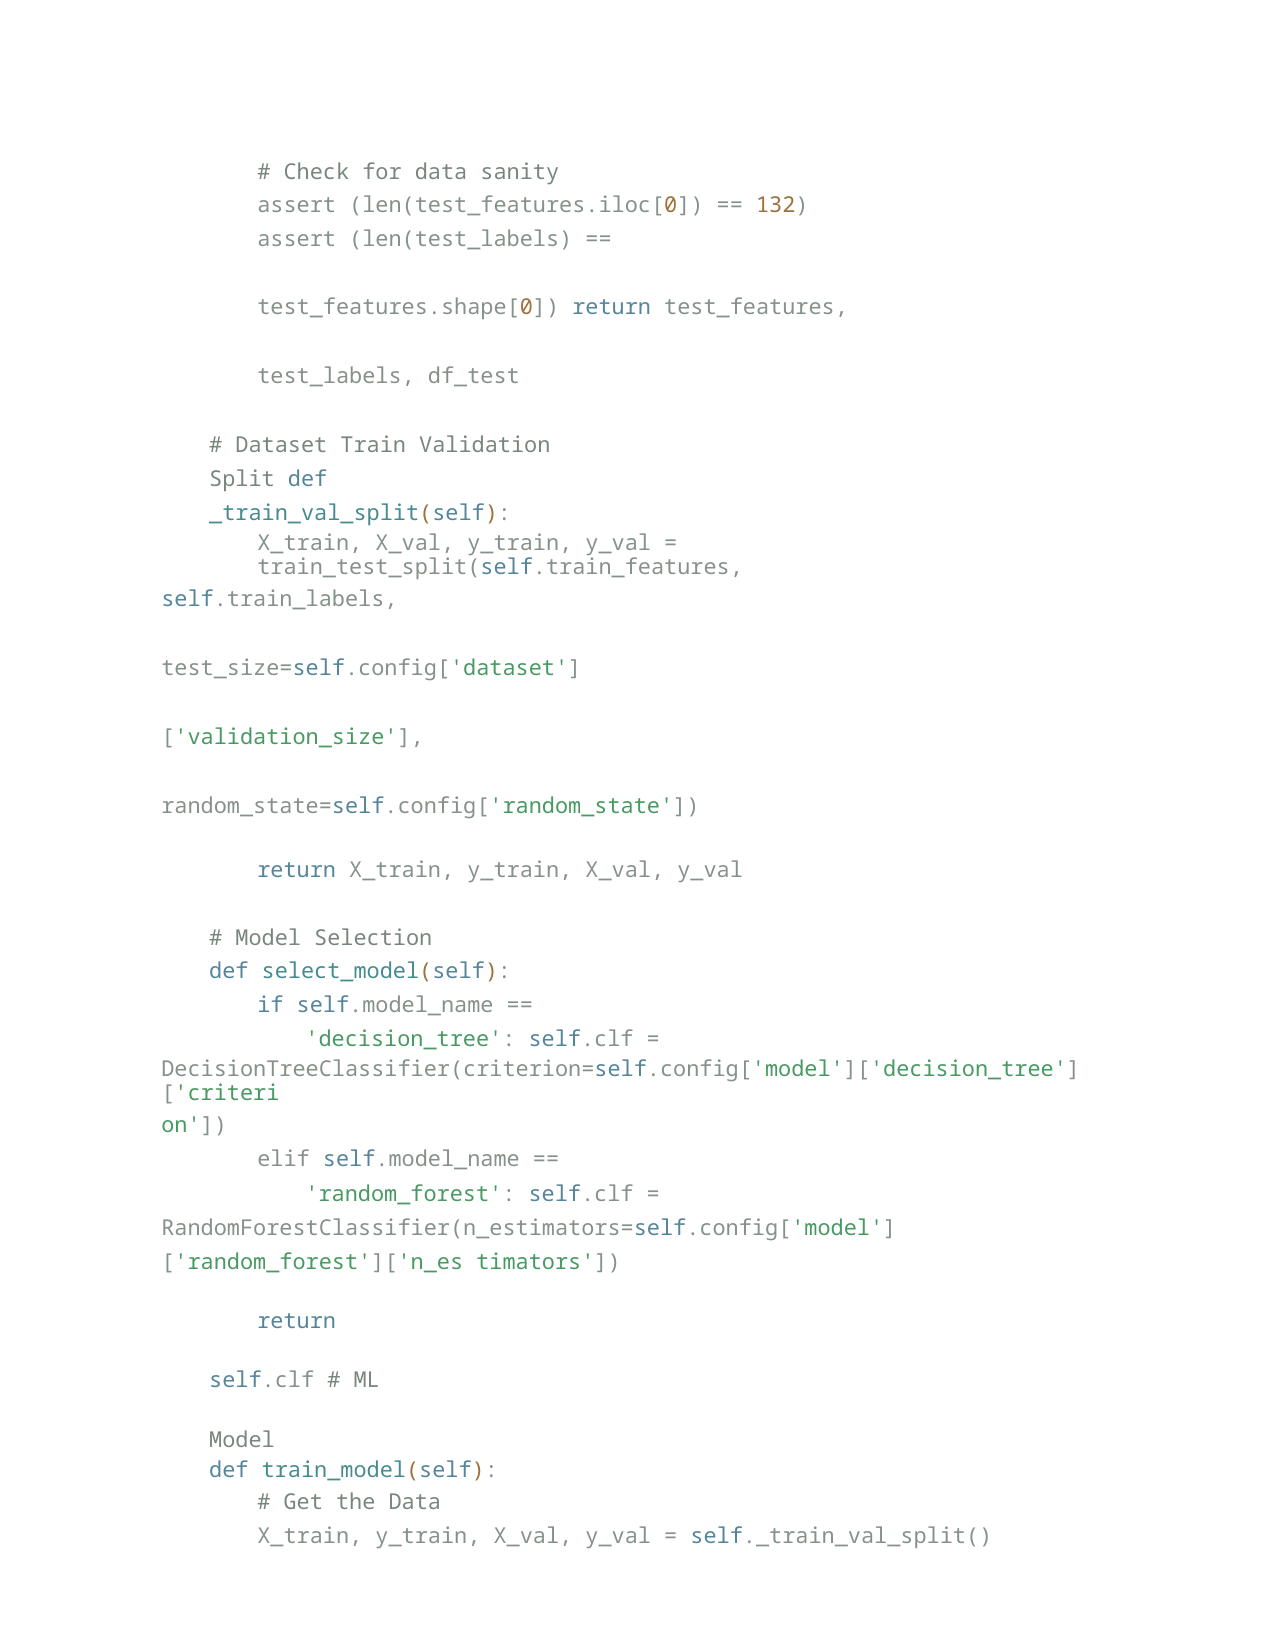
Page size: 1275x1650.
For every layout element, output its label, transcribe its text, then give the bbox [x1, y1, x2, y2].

text assert (len(test_features.iloc[0]) == 132) [257, 189, 1139, 218]
text test_size=self.config['dataset']['validation_size'], random_state=self.config['random_state']) [161, 652, 788, 819]
text return X_train, y_train, X_val, y_val [257, 858, 1139, 882]
text # Check for data sanity [257, 156, 1139, 186]
text # Model Selection [209, 921, 1139, 951]
text on']) [161, 1109, 1139, 1139]
text RandomForestClassifier(n_estimators=self.config['model']['random_forest']['n_es timators']) [161, 1212, 1113, 1276]
text X_train, X_val, y_train, y_val = train_test_split(self.train_features, [257, 531, 1139, 579]
text if self.model_name == 'decision_tree': self.clf = [257, 989, 716, 1053]
text self.train_labels, [161, 583, 1139, 613]
text DecisionTreeClassifier(criterion=self.config['model']['decision_tree']['criteri [161, 1057, 1139, 1105]
text # Get the Data [257, 1486, 1139, 1516]
text # Dataset Train Validation Split def _train_val_split(self): [209, 429, 596, 527]
text X_train, y_train, X_val, y_val = self._train_val_split() [257, 1520, 1139, 1550]
text def train_model(self): [209, 1459, 1139, 1482]
text return self.clf # ML Model [209, 1281, 439, 1459]
text def select_model(self): [209, 955, 1139, 985]
text elif self.model_name == 'random_forest': self.clf = [257, 1143, 740, 1207]
text assert (len(test_labels) == test_features.shape[0]) return test_features, test_labels, df_test [257, 222, 873, 390]
